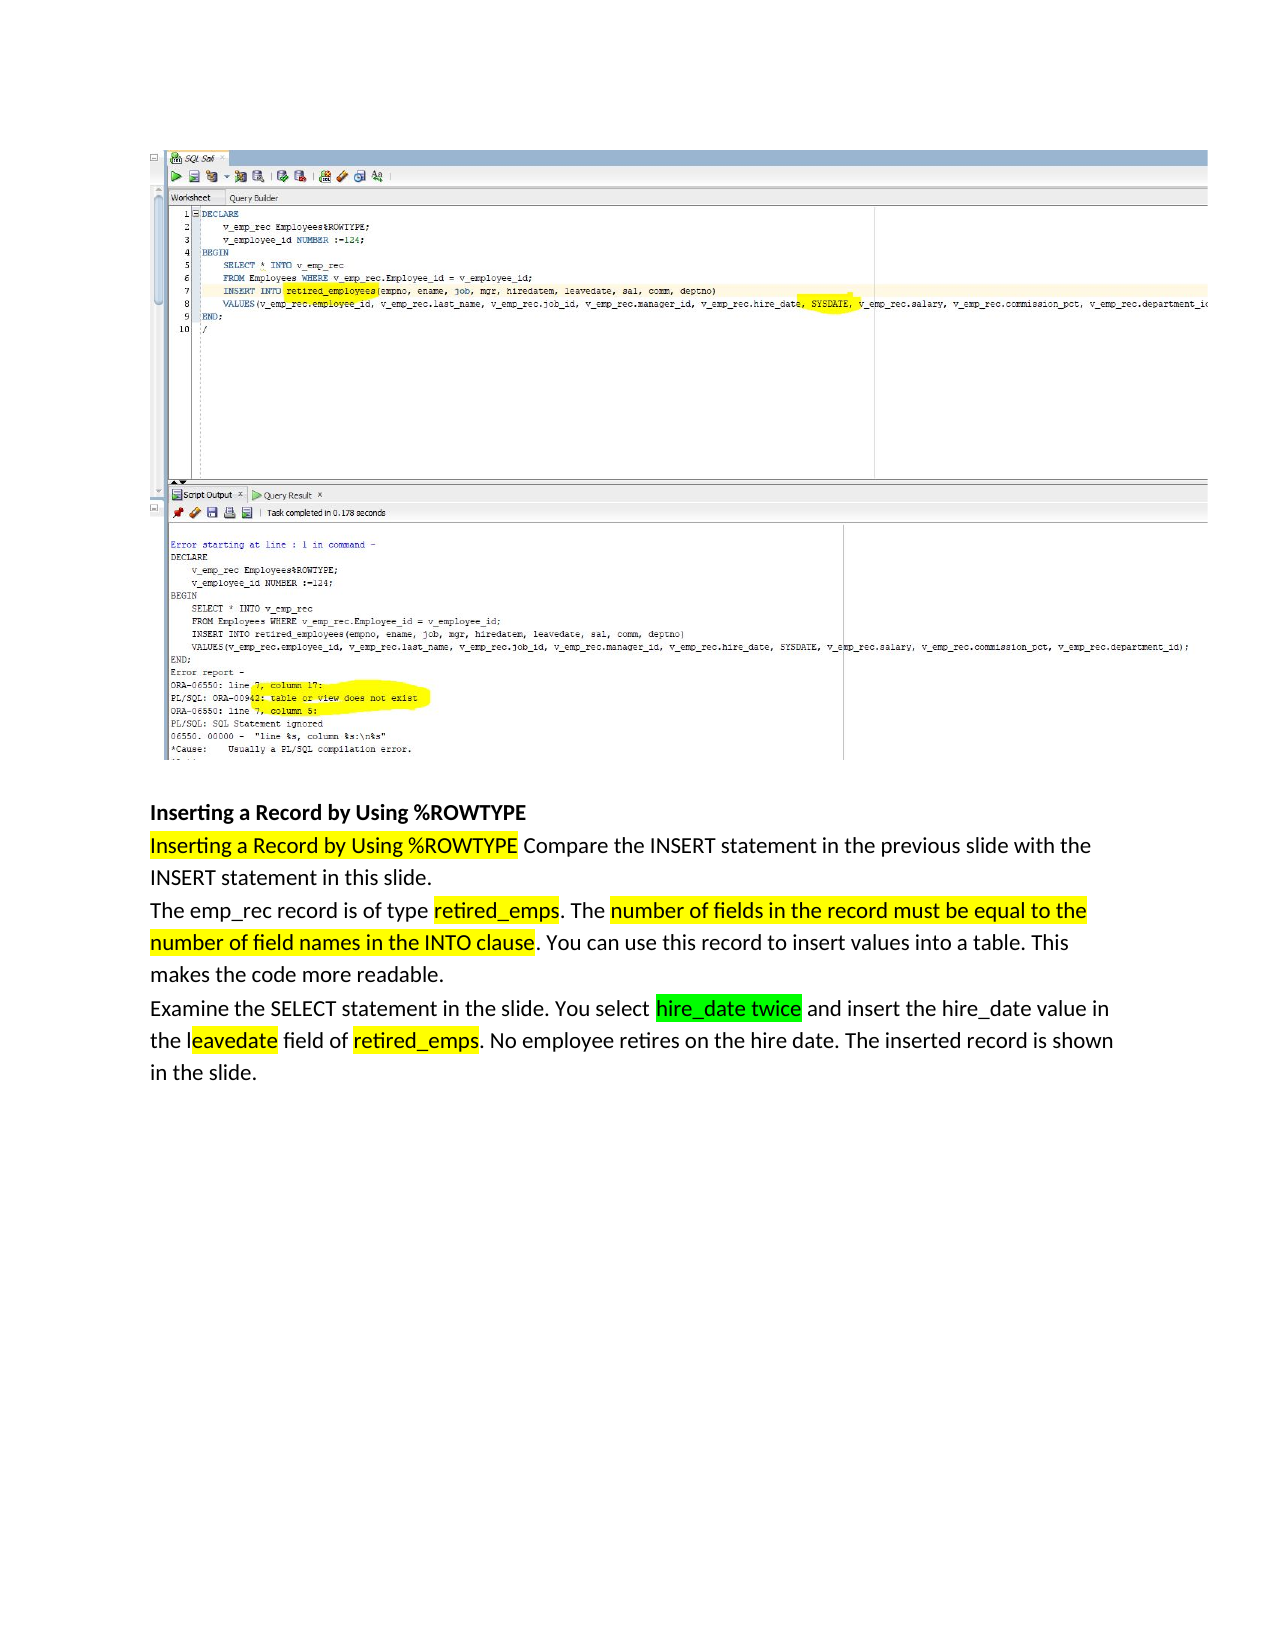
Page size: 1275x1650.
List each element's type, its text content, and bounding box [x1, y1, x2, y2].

text Examine the SELECT statement in the slide. You select hire_date twice and insert the hire_date value in the leavedate field of retired_emps. No employee retires on the hire date. The inserted record is shown in the slide. [150, 994, 1125, 1086]
text The emp_rec record is of type retired_emps. The number of fields in the record must be equal to the number of field names in the INTO clause. You can use this record to insert values into a table. This makes the code more readable. [150, 896, 1125, 989]
text Inserting a Record by Using %ROWTYPE [150, 798, 1125, 826]
picture [150, 150, 1208, 760]
text Inserting a Record by Using %ROWTYPE Compare the INSERT statement in the previous slide with the INSERT statement in this slide. [150, 831, 1125, 891]
